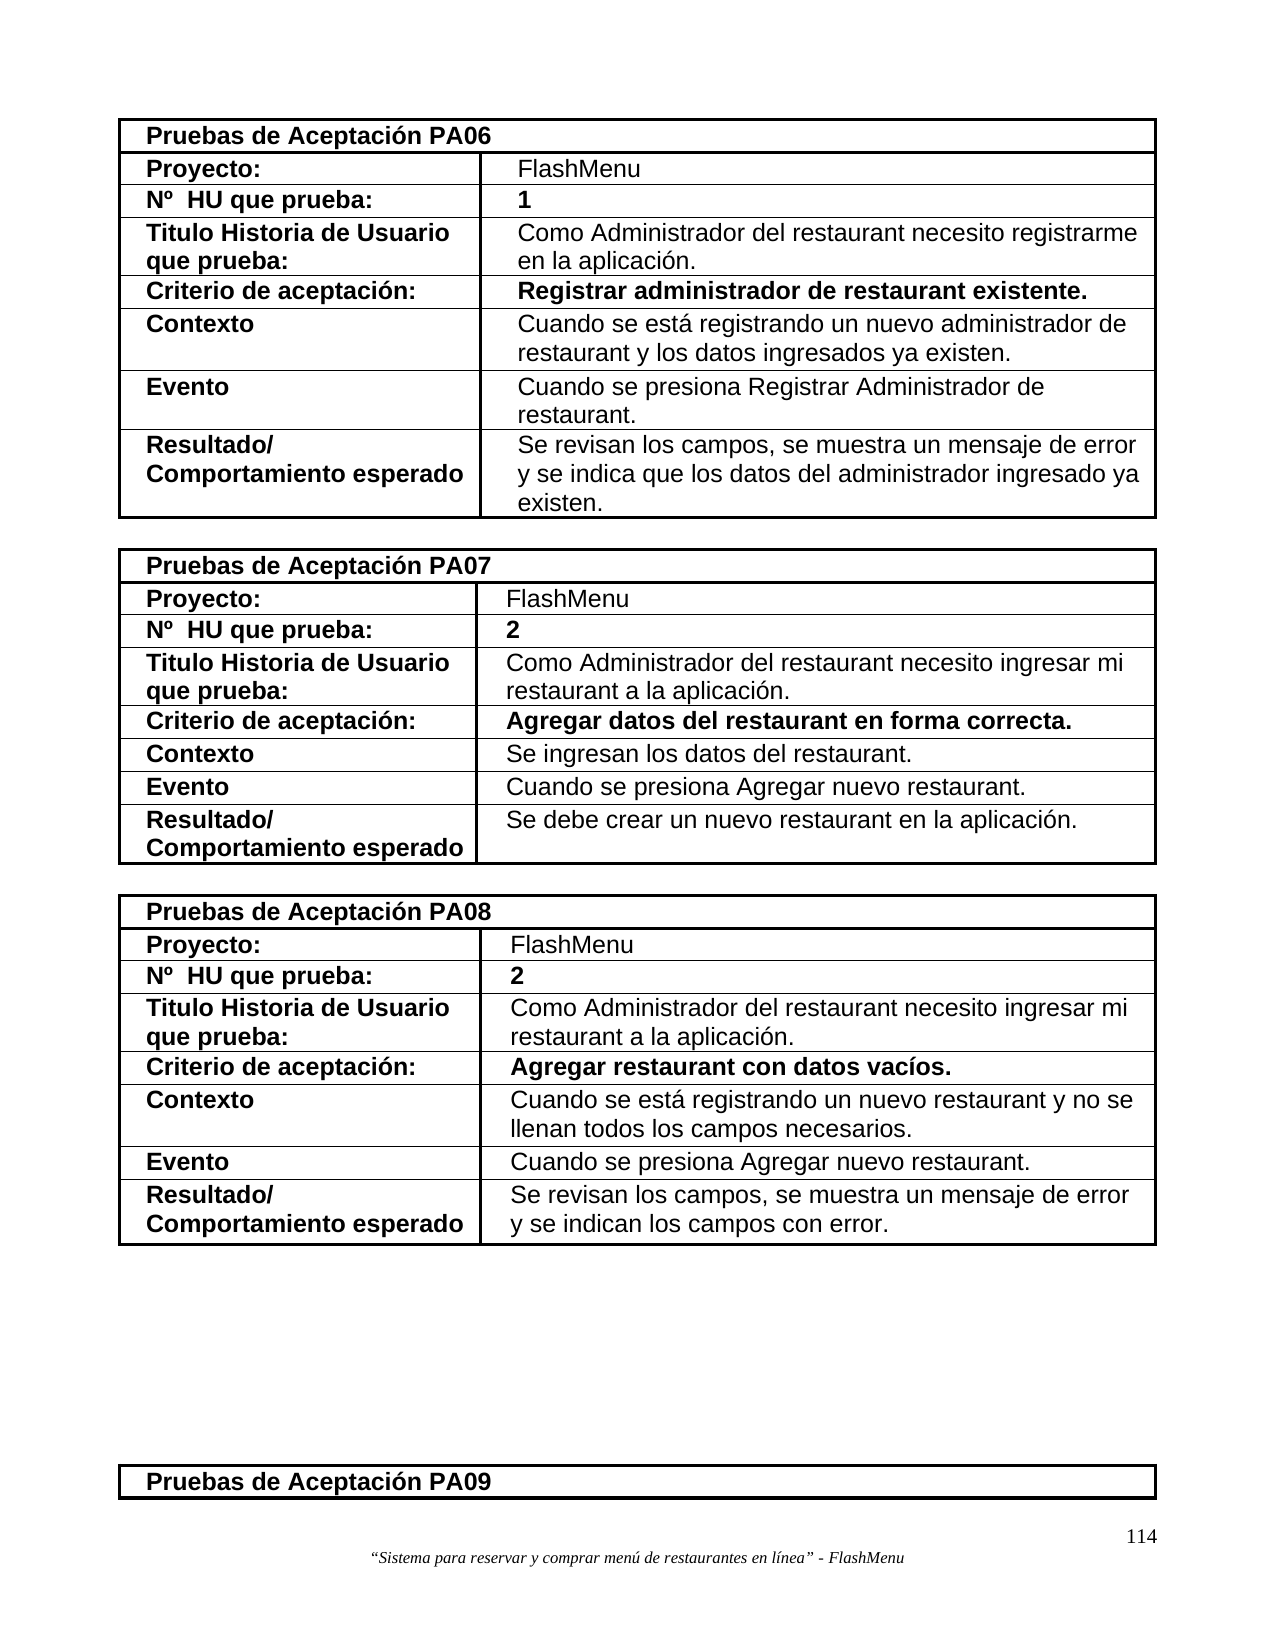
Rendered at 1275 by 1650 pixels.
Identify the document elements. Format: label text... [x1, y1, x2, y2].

table_cell 2 [482, 961, 1154, 992]
table_cell Contexto [121, 1085, 479, 1146]
table_cell FlashMenu [482, 930, 1154, 959]
table_cell Contexto [121, 309, 479, 370]
table_header Pruebas de Aceptación PA08 [121, 897, 1154, 927]
table_cell Cuando se está registrando un nuevo administrador de restaurant y los datos ingresados ya existen. [482, 309, 1154, 370]
table_cell 1 [482, 185, 1154, 217]
table_cell Nº HU que prueba: [121, 615, 475, 647]
table_cell Evento [121, 772, 475, 803]
table_cell Resultado/Comportamiento esperado [121, 1180, 479, 1243]
table_cell Como Administrador del restaurant necesito ingresar mi restaurant a la aplicación. [478, 648, 1154, 705]
table_cell Se revisan los campos, se muestra un mensaje de error y se indican los campos con error. [482, 1180, 1154, 1243]
table_cell Agregar restaurant con datos vacíos. [482, 1052, 1154, 1084]
table_cell Cuando se presiona Agregar nuevo restaurant. [478, 772, 1154, 803]
table_cell FlashMenu [482, 154, 1154, 184]
table_cell Criterio de aceptación: [121, 706, 475, 738]
table_cell Evento [121, 1147, 479, 1179]
table_cell Titulo Historia de Usuario que prueba: [121, 994, 479, 1051]
table_cell Resultado/Comportamiento esperado [121, 805, 475, 862]
table_cell Se revisan los campos, se muestra un mensaje de error y se indica que los datos del administrador ingresado ya existen. [482, 430, 1154, 516]
table_cell Como Administrador del restaurant necesito registrarme en la aplicación. [482, 218, 1154, 275]
table_cell Nº HU que prueba: [121, 961, 479, 992]
table_cell FlashMenu [478, 584, 1154, 614]
table_cell Agregar datos del restaurant en forma correcta. [478, 706, 1154, 738]
table_cell Cuando se está registrando un nuevo restaurant y no se llenan todos los campos necesarios. [482, 1085, 1154, 1146]
table_cell Como Administrador del restaurant necesito ingresar mi restaurant a la aplicación. [482, 994, 1154, 1051]
table_cell Titulo Historia de Usuario que prueba: [121, 218, 479, 275]
table_cell Se ingresan los datos del restaurant. [478, 739, 1154, 771]
table_cell Criterio de aceptación: [121, 1052, 479, 1084]
table_cell Contexto [121, 739, 475, 771]
table_cell Resultado/Comportamiento esperado [121, 430, 479, 516]
table_header Pruebas de Aceptación PA07 [121, 551, 1154, 581]
table_cell Titulo Historia de Usuario que prueba: [121, 648, 475, 705]
table_cell Cuando se presiona Registrar Administrador de restaurant. [482, 371, 1154, 429]
table_header Pruebas de Aceptación PA06 [121, 121, 1154, 151]
table_cell Nº HU que prueba: [121, 185, 479, 217]
table_cell Proyecto: [121, 930, 479, 959]
table_cell 2 [478, 615, 1154, 647]
table_cell Proyecto: [121, 584, 475, 614]
table_cell Registrar administrador de restaurant existente. [482, 276, 1154, 308]
table_cell Cuando se presiona Agregar nuevo restaurant. [482, 1147, 1154, 1179]
table_header Pruebas de Aceptación PA09 [121, 1467, 1154, 1496]
table_cell Proyecto: [121, 154, 479, 184]
table_cell Criterio de aceptación: [121, 276, 479, 308]
table_cell Se debe crear un nuevo restaurant en la aplicación. [478, 805, 1154, 862]
table_cell Evento [121, 371, 479, 429]
